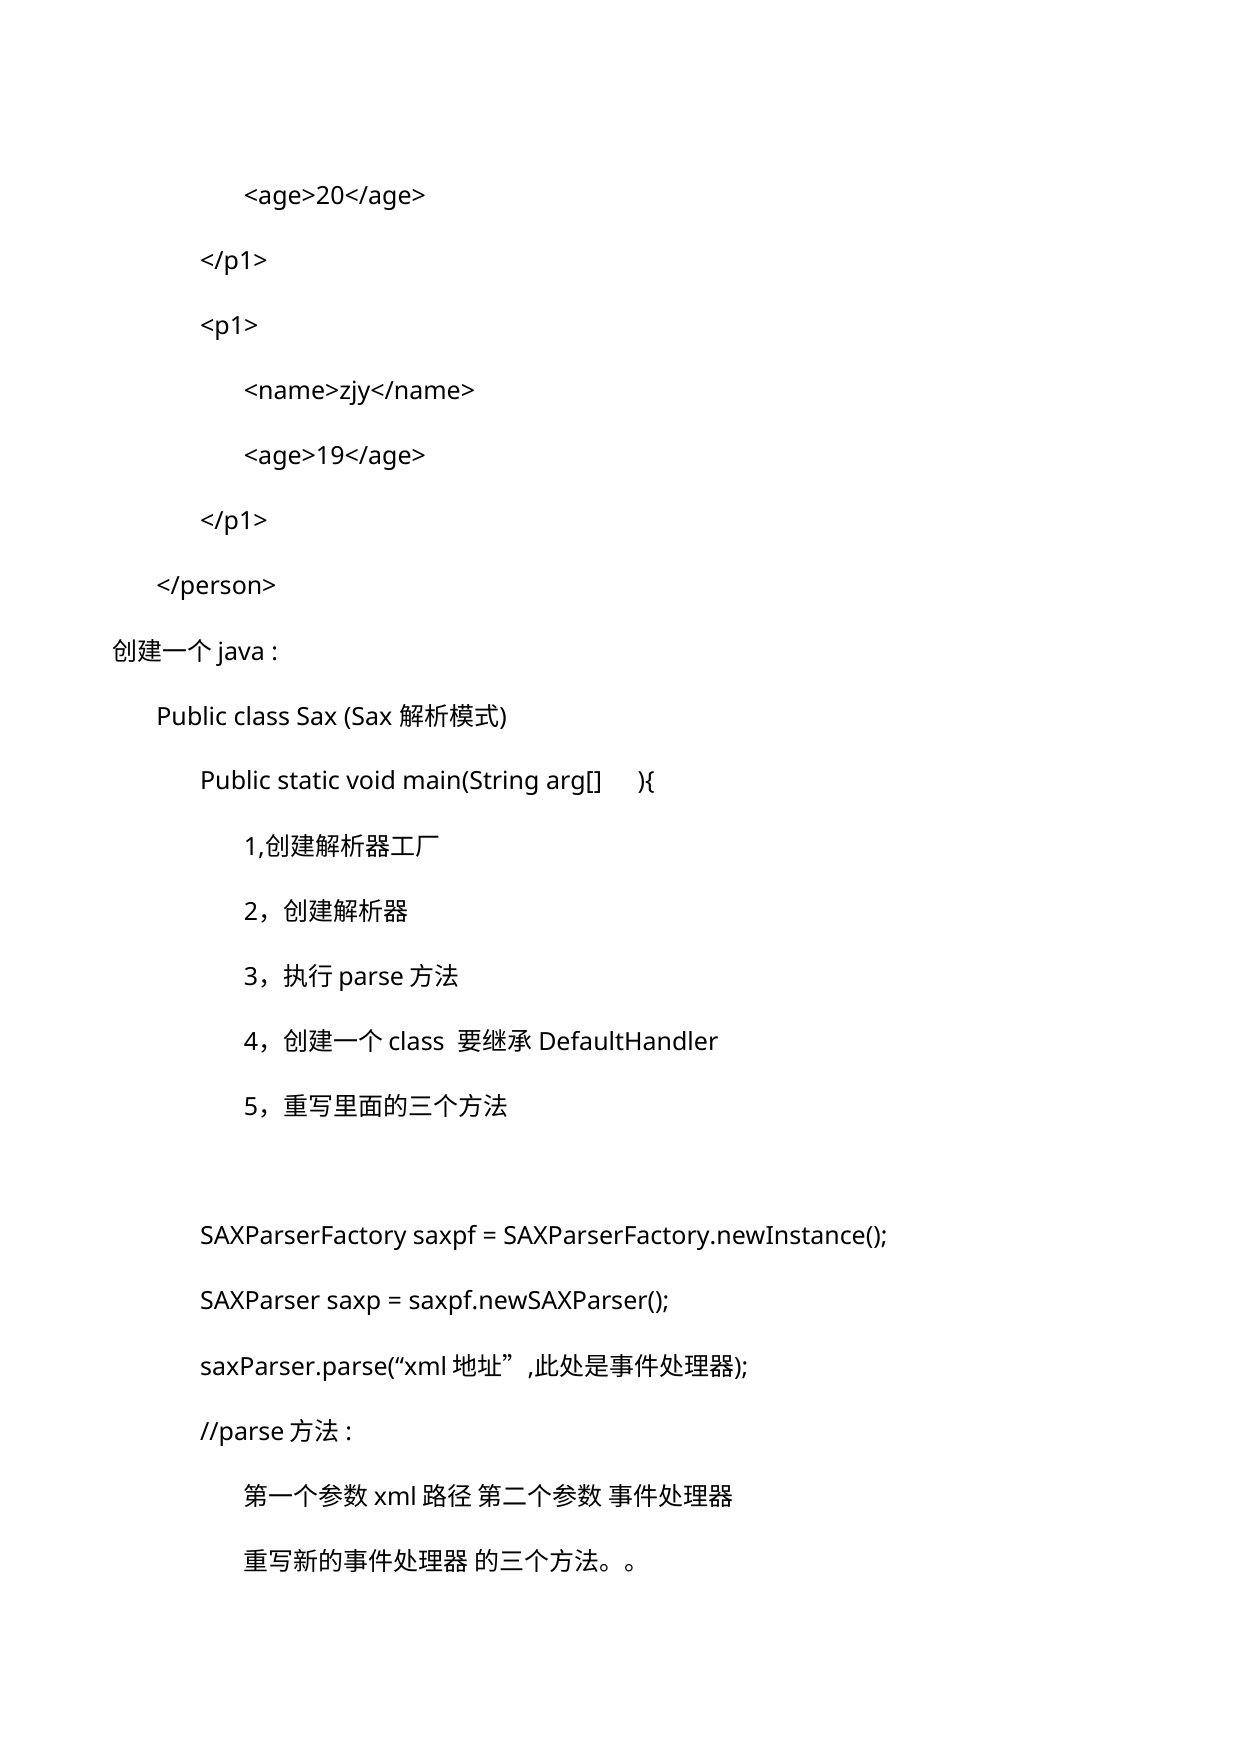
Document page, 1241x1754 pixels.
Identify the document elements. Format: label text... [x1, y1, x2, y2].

text </p1> [112, 487, 1128, 552]
text 创建一个java : [112, 617, 1128, 682]
text <p1> [112, 292, 1128, 357]
text Public class Sax (Sax 解析模式) [112, 682, 1128, 747]
text <age>19</age> [112, 422, 1128, 487]
text </person> [112, 552, 1128, 617]
text 3，执行parse方法 [112, 942, 1128, 1007]
text 4，创建一个class 要继承 DefaultHandler [112, 1007, 1128, 1072]
text <age>20</age> [112, 162, 1128, 227]
text <name>zjy</name> [112, 357, 1128, 422]
text Public static void main(String arg[] ){ [112, 747, 1128, 812]
text 1,创建解析器工厂 [112, 812, 1128, 877]
text saxParser.parse(“xml地址”,此处是事件处理器); [112, 1332, 1128, 1397]
text SAXParserFactory saxpf = SAXParserFactory.newInstance(); [112, 1202, 1128, 1267]
text SAXParser saxp = saxpf.newSAXParser(); [112, 1267, 1128, 1332]
text 重写新的事件处理器 的三个方法。。 [112, 1527, 1128, 1592]
text //parse方法 : [112, 1397, 1128, 1462]
text 2，创建解析器 [112, 877, 1128, 942]
text 第一个参数xml路径 第二个参数 事件处理器 [112, 1462, 1128, 1527]
text </p1> [112, 227, 1128, 292]
text 5，重写里面的三个方法 [112, 1072, 1128, 1137]
